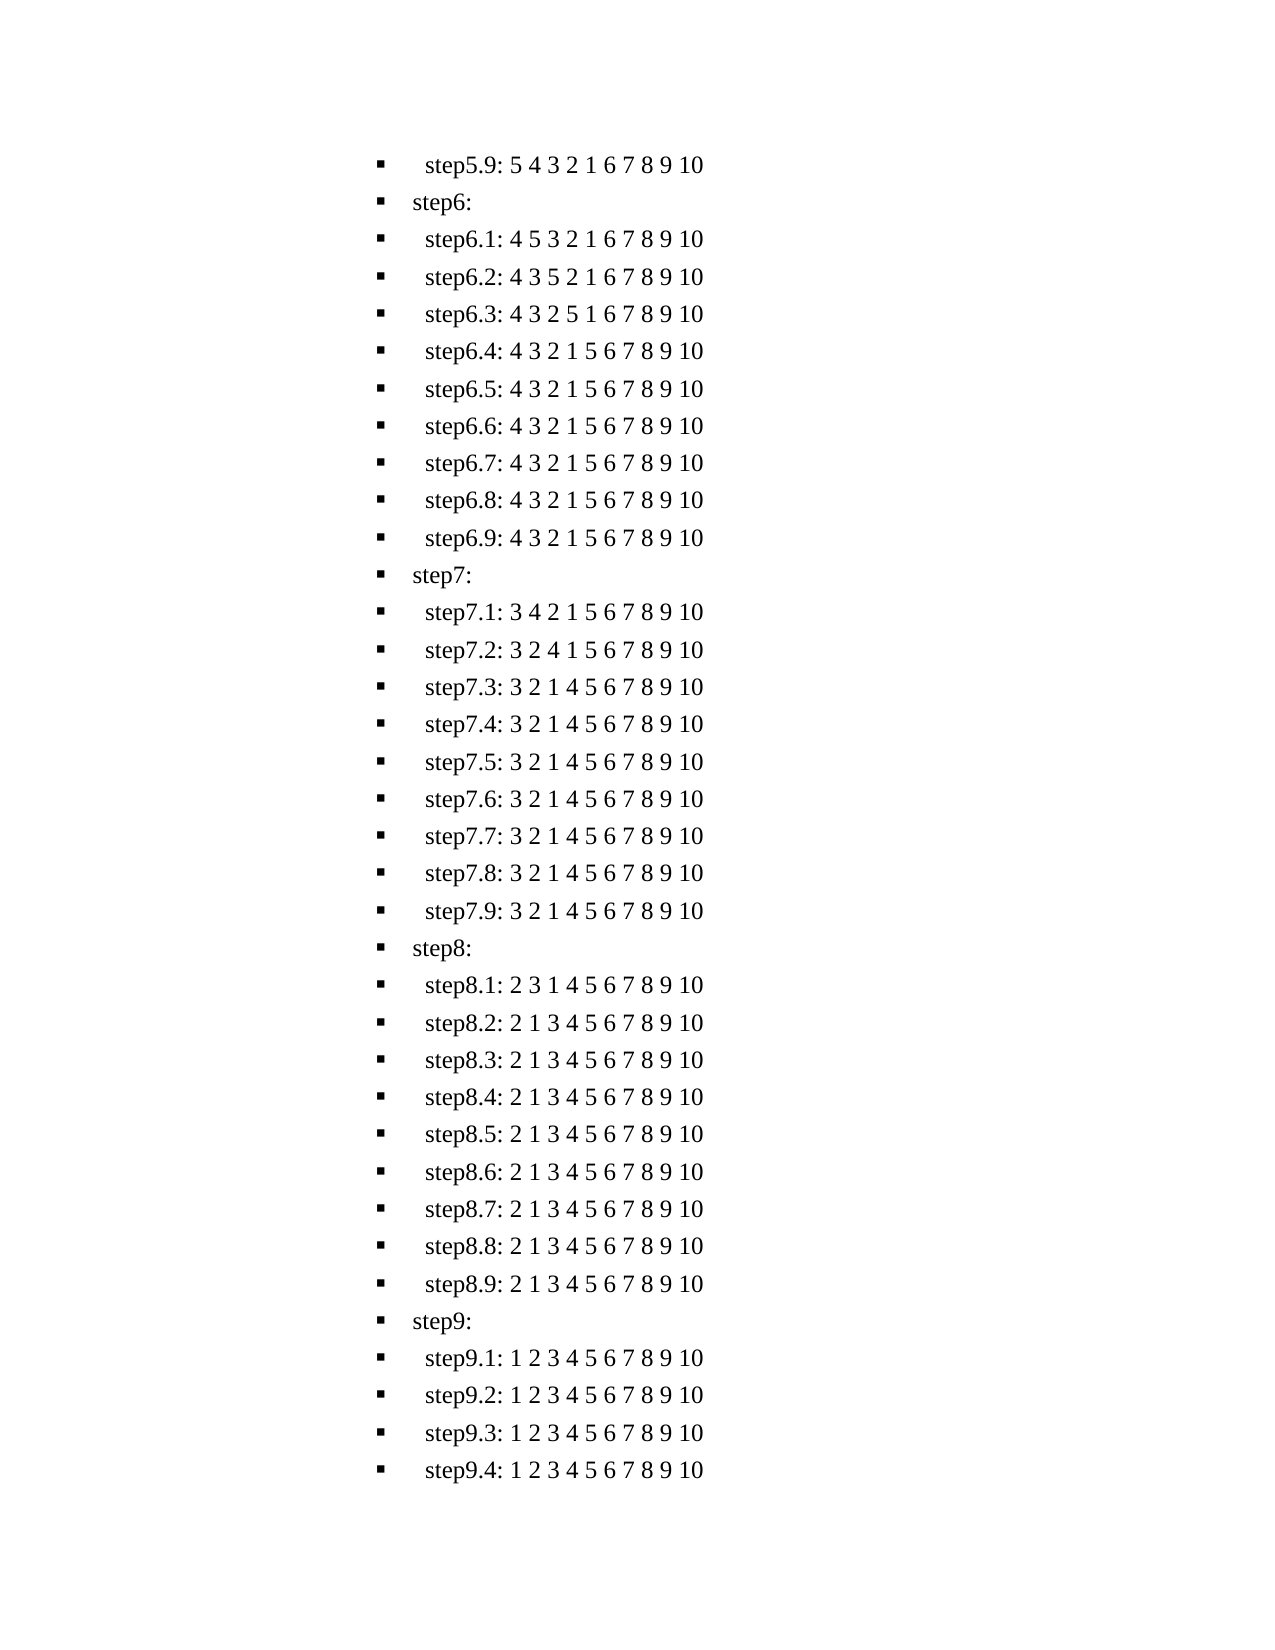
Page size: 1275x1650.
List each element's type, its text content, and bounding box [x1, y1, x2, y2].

list step5.9: 5 4 3 2 1 6 7 8 9 10 [375, 150, 1125, 179]
list step8: [375, 933, 1125, 962]
list step6.2: 4 3 5 2 1 6 7 8 9 10 [375, 262, 1125, 291]
list step6.1: 4 5 3 2 1 6 7 8 9 10 [375, 224, 1125, 253]
list step7.4: 3 2 1 4 5 6 7 8 9 10 [375, 709, 1125, 738]
list step8.5: 2 1 3 4 5 6 7 8 9 10 [375, 1119, 1125, 1148]
list step6.3: 4 3 2 5 1 6 7 8 9 10 [375, 299, 1125, 328]
list step8.1: 2 3 1 4 5 6 7 8 9 10 [375, 970, 1125, 999]
list step7.5: 3 2 1 4 5 6 7 8 9 10 [375, 747, 1125, 775]
list step8.4: 2 1 3 4 5 6 7 8 9 10 [375, 1082, 1125, 1111]
list step8.9: 2 1 3 4 5 6 7 8 9 10 [375, 1269, 1125, 1297]
list step8.8: 2 1 3 4 5 6 7 8 9 10 [375, 1231, 1125, 1260]
list step6: [375, 187, 1125, 216]
list step7.7: 3 2 1 4 5 6 7 8 9 10 [375, 821, 1125, 850]
list step7.6: 3 2 1 4 5 6 7 8 9 10 [375, 784, 1125, 813]
list step8.2: 2 1 3 4 5 6 7 8 9 10 [375, 1008, 1125, 1036]
list step6.9: 4 3 2 1 5 6 7 8 9 10 [375, 523, 1125, 552]
list step7.2: 3 2 4 1 5 6 7 8 9 10 [375, 635, 1125, 663]
list step6.8: 4 3 2 1 5 6 7 8 9 10 [375, 486, 1125, 514]
list step6.7: 4 3 2 1 5 6 7 8 9 10 [375, 448, 1125, 477]
list step6.6: 4 3 2 1 5 6 7 8 9 10 [375, 411, 1125, 440]
list step7.8: 3 2 1 4 5 6 7 8 9 10 [375, 858, 1125, 887]
list step9: [375, 1306, 1125, 1335]
list step8.6: 2 1 3 4 5 6 7 8 9 10 [375, 1157, 1125, 1186]
list step7: [375, 560, 1125, 589]
list step7.3: 3 2 1 4 5 6 7 8 9 10 [375, 672, 1125, 701]
list step7.1: 3 4 2 1 5 6 7 8 9 10 [375, 597, 1125, 626]
list step7.9: 3 2 1 4 5 6 7 8 9 10 [375, 896, 1125, 924]
list step9.4: 1 2 3 4 5 6 7 8 9 10 [375, 1455, 1125, 1484]
list step9.3: 1 2 3 4 5 6 7 8 9 10 [375, 1418, 1125, 1447]
list step6.5: 4 3 2 1 5 6 7 8 9 10 [375, 374, 1125, 402]
list step9.1: 1 2 3 4 5 6 7 8 9 10 [375, 1343, 1125, 1372]
list step8.7: 2 1 3 4 5 6 7 8 9 10 [375, 1194, 1125, 1223]
list step6.4: 4 3 2 1 5 6 7 8 9 10 [375, 336, 1125, 365]
list step9.2: 1 2 3 4 5 6 7 8 9 10 [375, 1381, 1125, 1409]
list step8.3: 2 1 3 4 5 6 7 8 9 10 [375, 1045, 1125, 1074]
